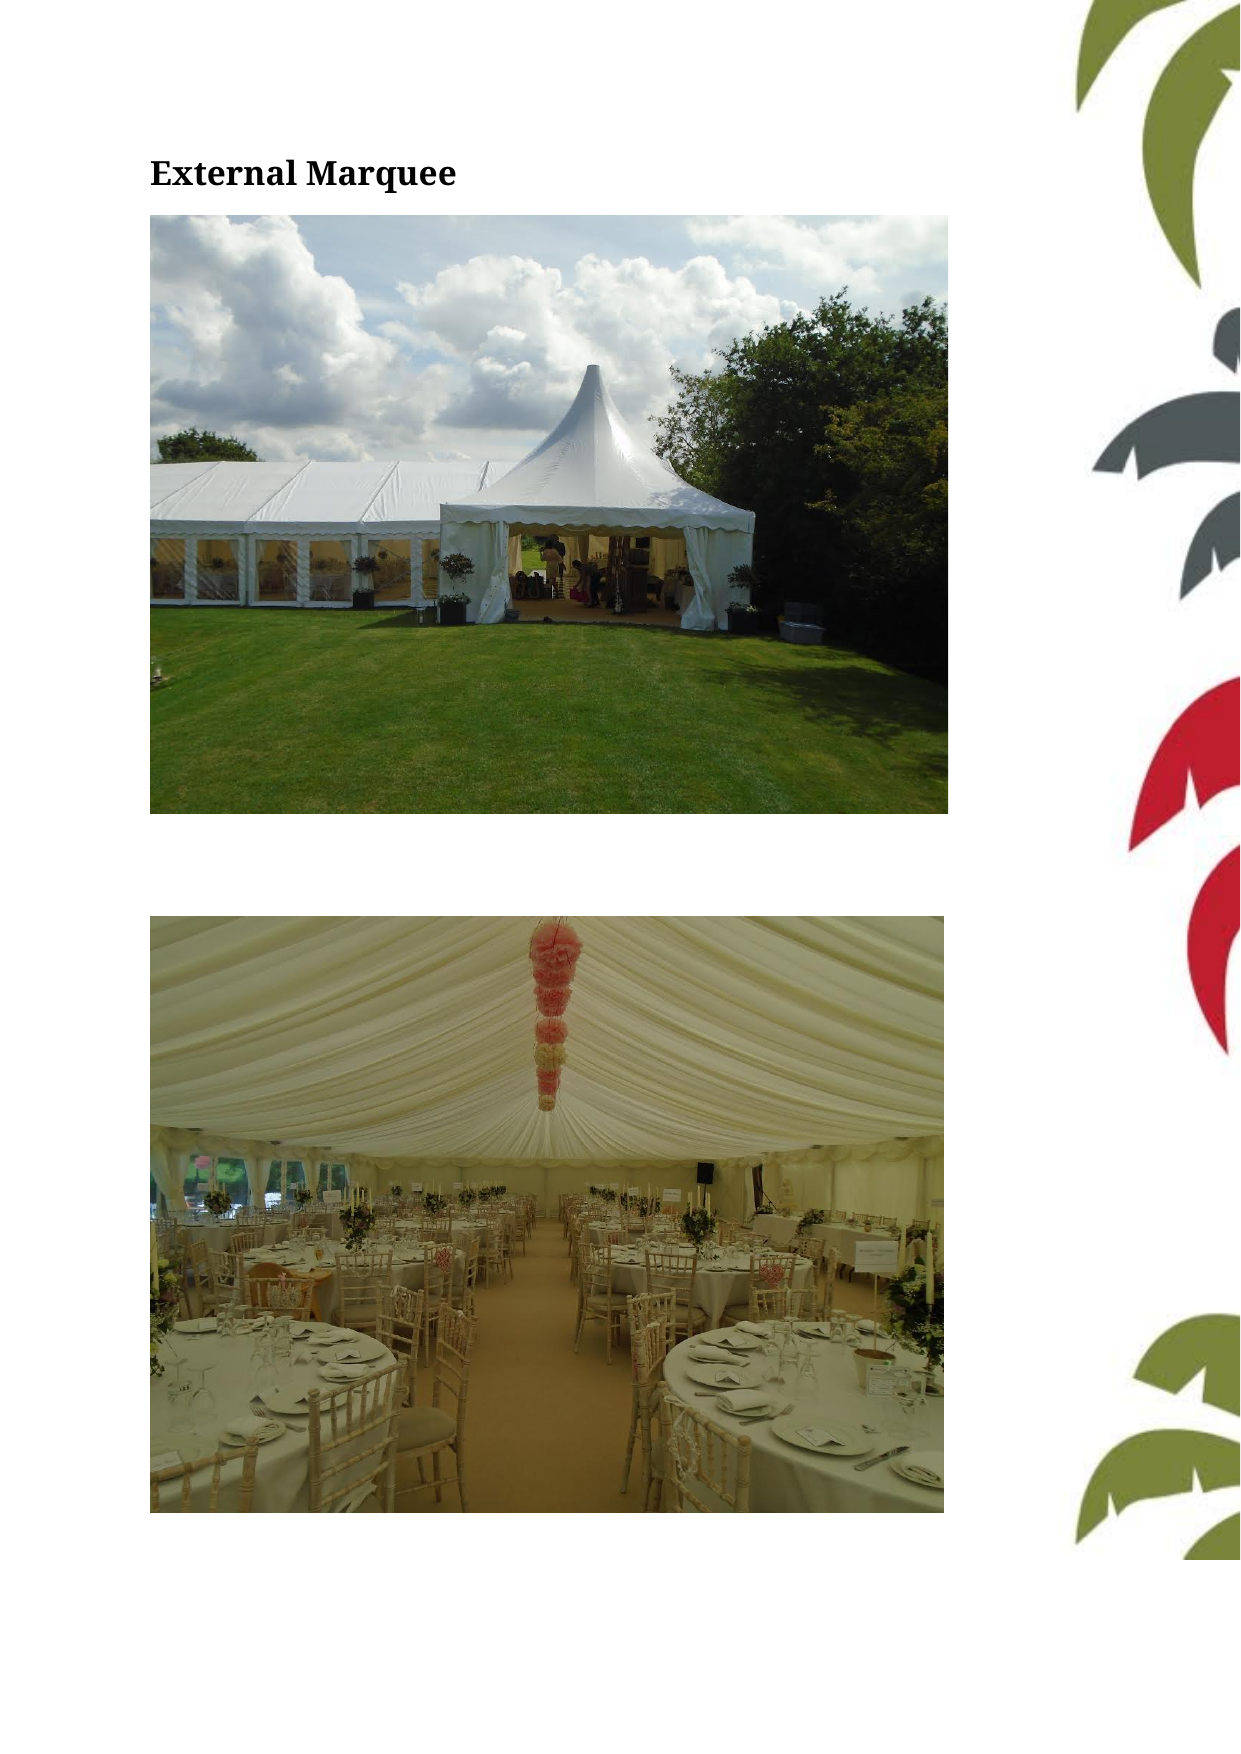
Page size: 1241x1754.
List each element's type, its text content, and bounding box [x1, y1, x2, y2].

picture [150, 916, 944, 1513]
text External Marquee [150, 150, 1240, 195]
picture [150, 215, 949, 814]
picture [1057, 0, 1241, 1560]
